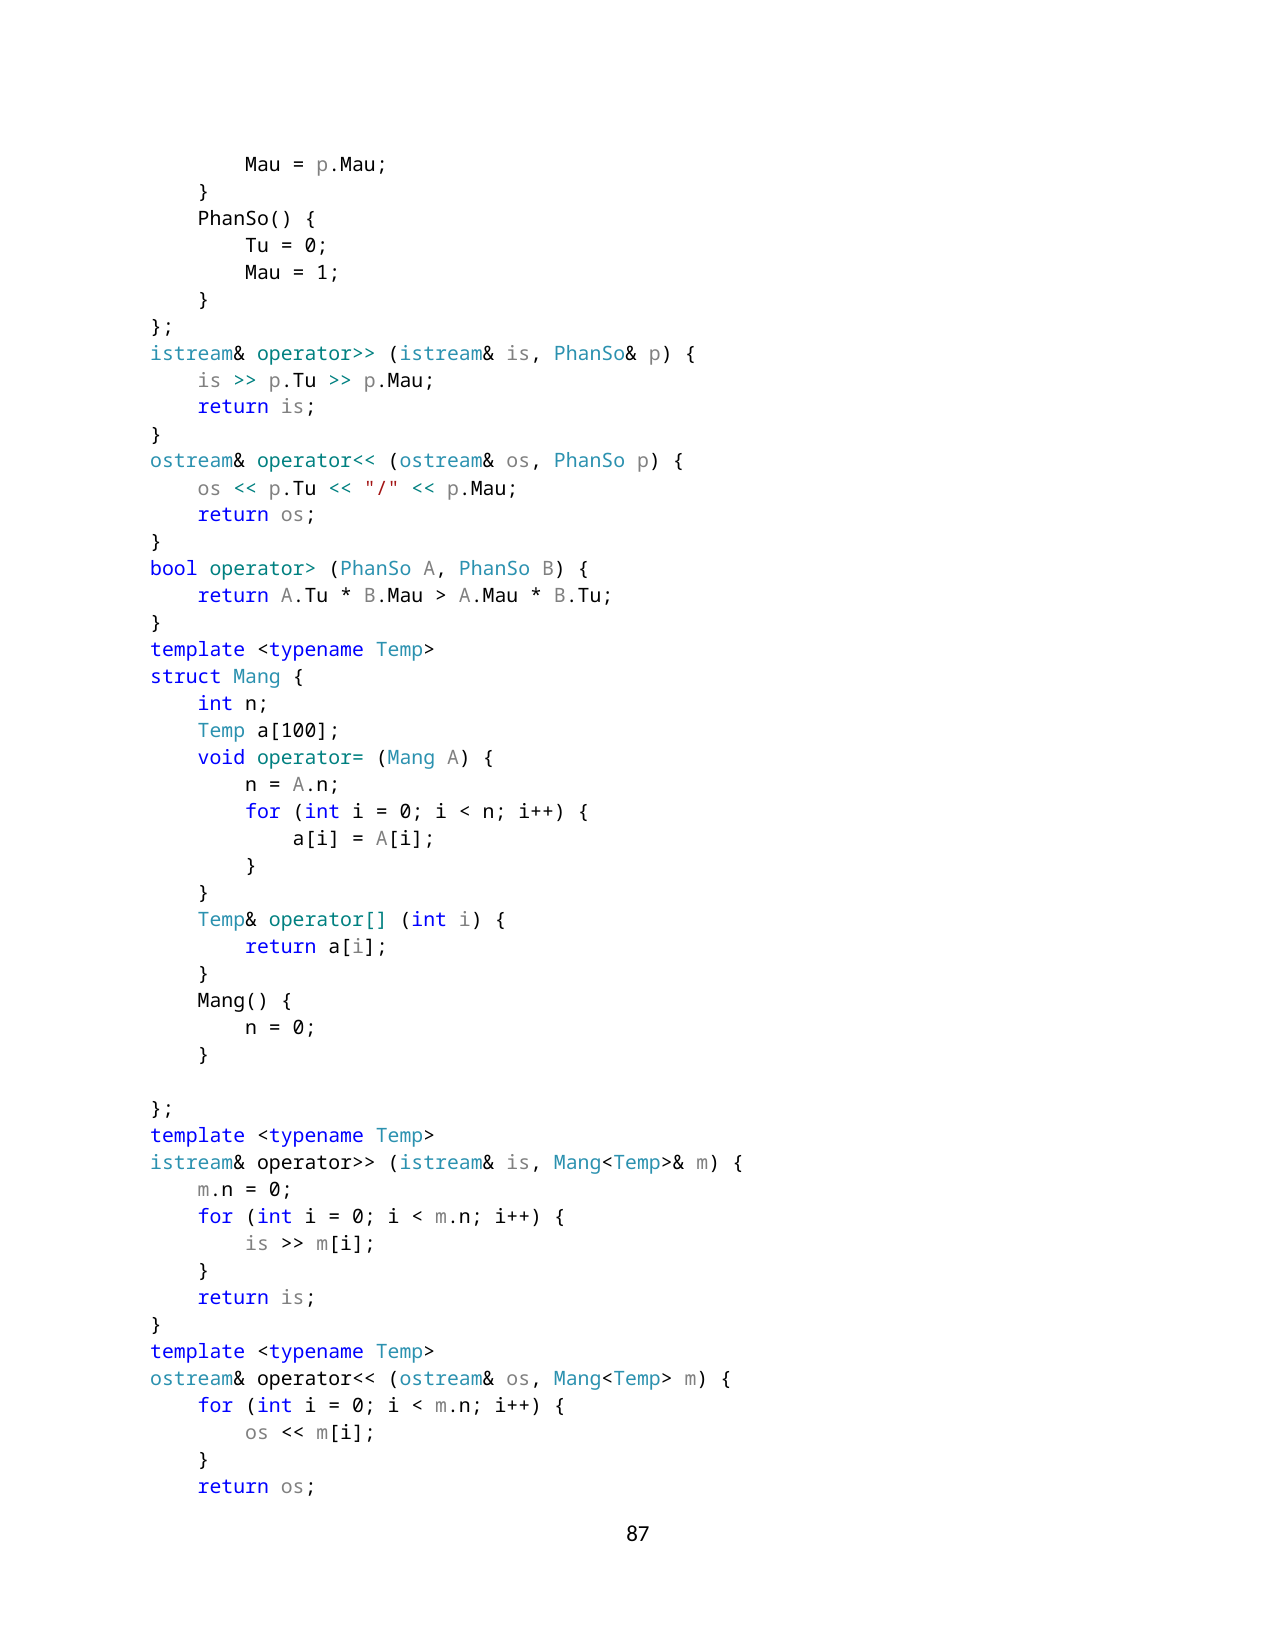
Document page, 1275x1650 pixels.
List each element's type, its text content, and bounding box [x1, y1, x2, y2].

text } [150, 177, 1125, 204]
text } [150, 1310, 1125, 1337]
text PhanSo() { [150, 204, 1125, 231]
text Mang() { [150, 986, 1125, 1013]
text Mau = p.Mau; [150, 150, 1125, 177]
text ostream& operator<< (ostream& os, PhanSo p) { [150, 447, 1125, 474]
text struct Mang { [150, 663, 1125, 689]
text } [150, 1256, 1125, 1283]
text a[i] = A[i]; [150, 824, 1125, 851]
text ostream& operator<< (ostream& os, Mang<Temp> m) { [150, 1364, 1125, 1391]
text bool operator> (PhanSo A, PhanSo B) { [150, 555, 1125, 582]
text } [150, 285, 1125, 312]
text } [150, 878, 1125, 905]
text n = A.n; [150, 771, 1125, 797]
text is >> p.Tu >> p.Mau; [150, 366, 1125, 393]
text Temp a[100]; [150, 717, 1125, 743]
text return os; [150, 1472, 1125, 1499]
text } [150, 1040, 1125, 1067]
text istream& operator>> (istream& is, Mang<Temp>& m) { [150, 1148, 1125, 1175]
text for (int i = 0; i < n; i++) { [150, 797, 1125, 824]
text }; [150, 312, 1125, 339]
text } [150, 1445, 1125, 1472]
text return is; [150, 1283, 1125, 1310]
text template <typename Temp> [150, 636, 1125, 663]
text void operator= (Mang A) { [150, 743, 1125, 771]
text Temp& operator[] (int i) { [150, 905, 1125, 932]
text } [150, 528, 1125, 555]
text istream& operator>> (istream& is, PhanSo& p) { [150, 339, 1125, 366]
text return A.Tu * B.Mau > A.Mau * B.Tu; [150, 582, 1125, 609]
text os << p.Tu << "/" << p.Mau; [150, 474, 1125, 501]
text os << m[i]; [150, 1418, 1125, 1445]
text n = 0; [150, 1013, 1125, 1040]
text m.n = 0; [150, 1175, 1125, 1202]
text } [150, 609, 1125, 636]
text for (int i = 0; i < m.n; i++) { [150, 1391, 1125, 1418]
text } [150, 959, 1125, 986]
text } [150, 420, 1125, 447]
text }; [150, 1094, 1125, 1121]
text Mau = 1; [150, 258, 1125, 285]
text } [150, 851, 1125, 878]
text return a[i]; [150, 932, 1125, 959]
text template <typename Temp> [150, 1337, 1125, 1364]
text Tu = 0; [150, 231, 1125, 258]
text return os; [150, 501, 1125, 528]
text is >> m[i]; [150, 1229, 1125, 1256]
text return is; [150, 393, 1125, 420]
text for (int i = 0; i < m.n; i++) { [150, 1202, 1125, 1229]
text int n; [150, 689, 1125, 717]
text template <typename Temp> [150, 1121, 1125, 1148]
